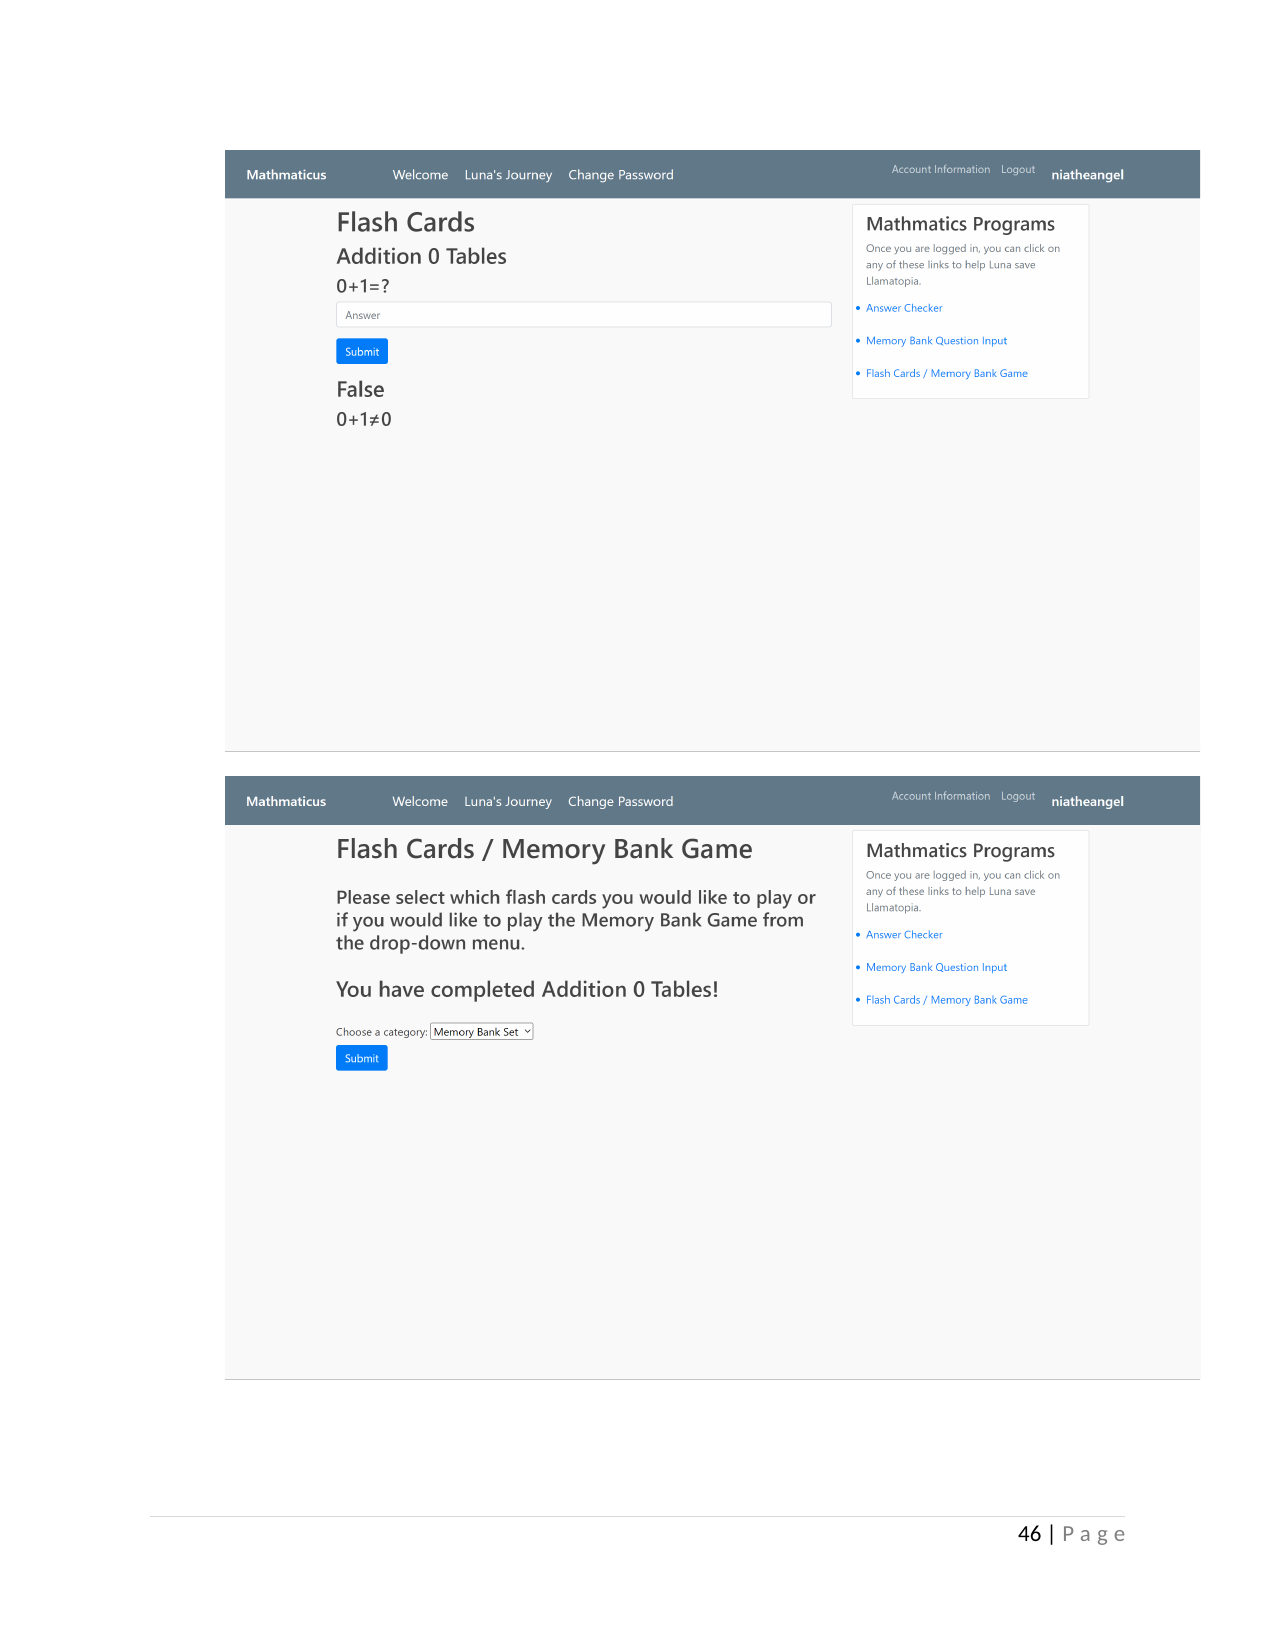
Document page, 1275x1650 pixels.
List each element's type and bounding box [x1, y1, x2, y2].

picture [225, 150, 1200, 752]
picture [225, 776, 1200, 1380]
